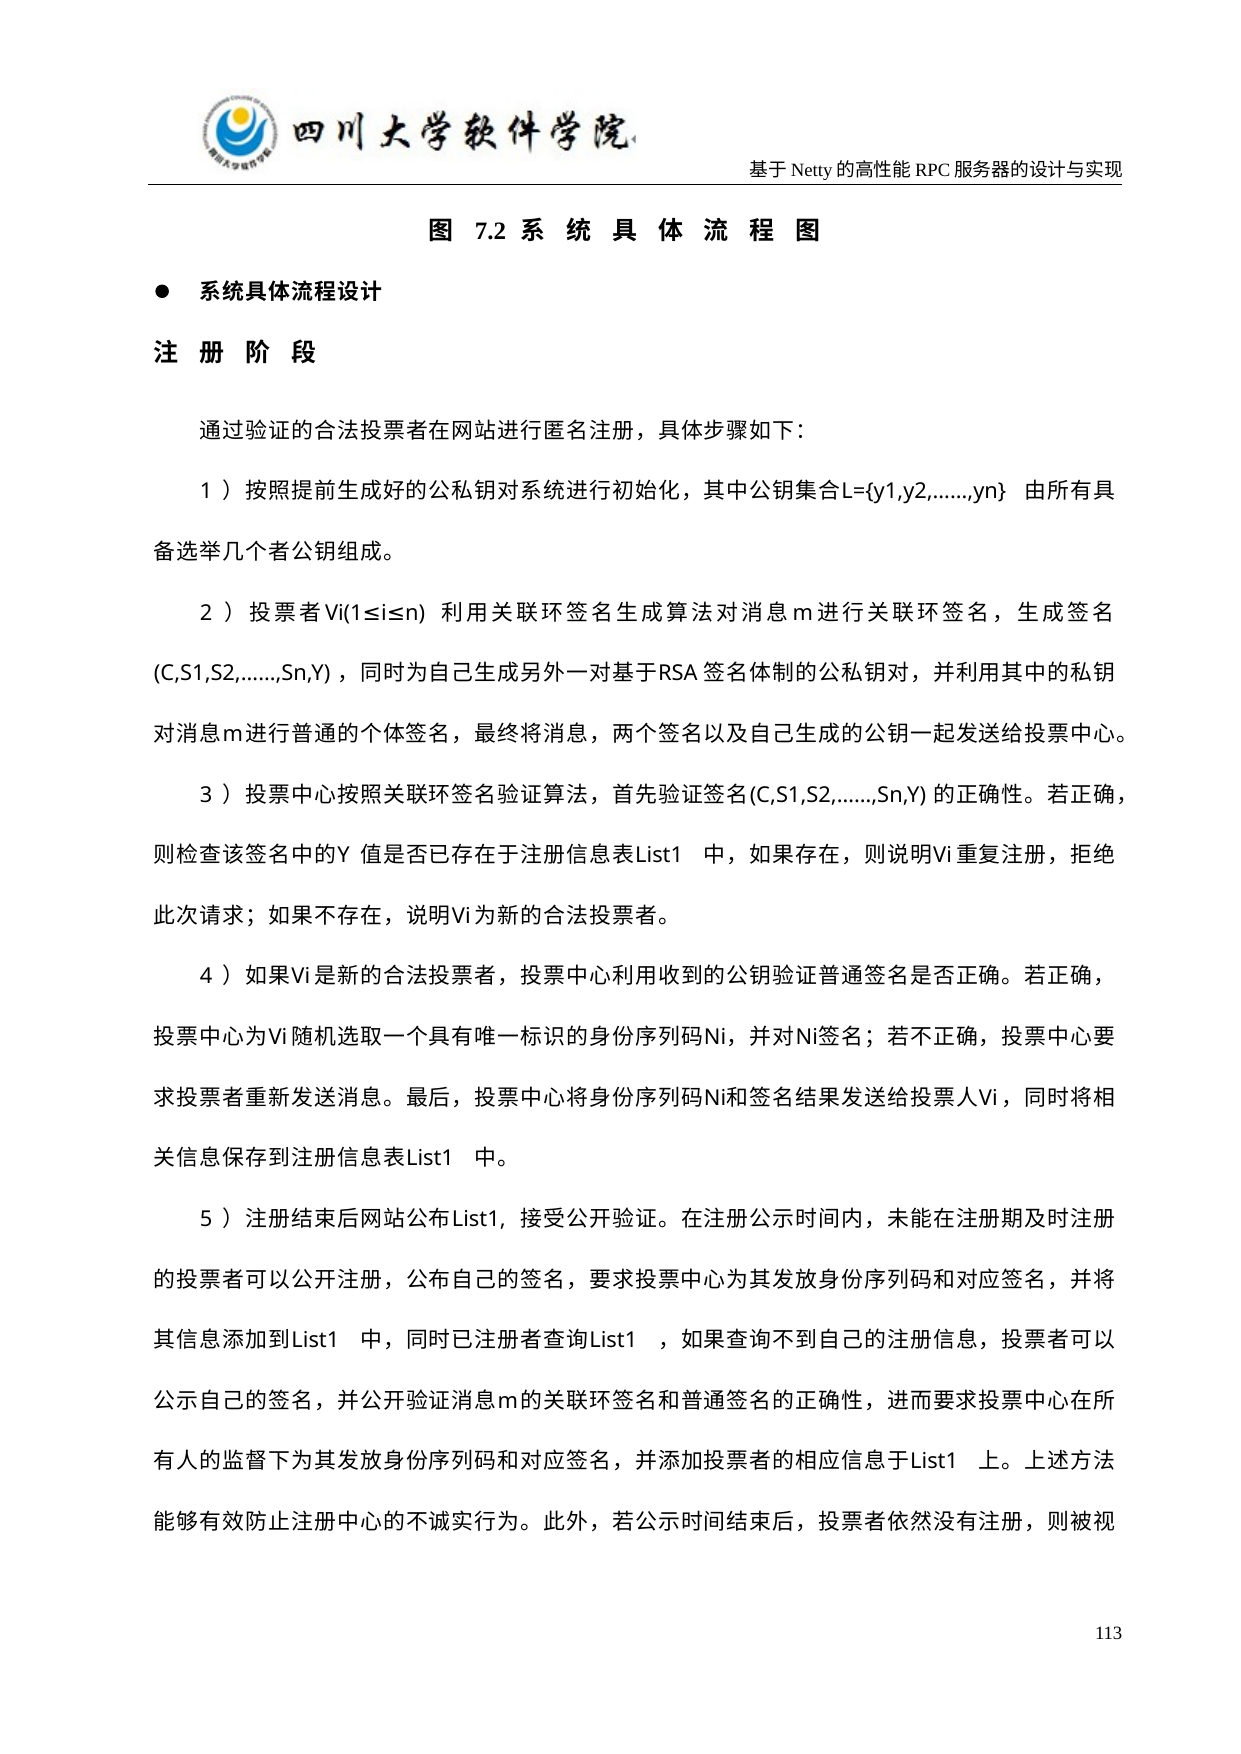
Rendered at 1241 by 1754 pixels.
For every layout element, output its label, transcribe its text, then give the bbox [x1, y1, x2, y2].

text 4）如果Vi是新的合法投票者，投票中心利用收到的公钥验证普通签名是否正确。若正确，投票中心为Vi随机选取一个具有唯一标识的身份序列码Ni，并对Ni签名；若不正确，投票中心要求投票者重新发送消息。最后，投票中心将身份序列码Ni和签名结果发送给投票人Vi，同时将相关信息保存到注册信息表List1中。 [154, 944, 1116, 1187]
text 1）按照提前生成好的公私钥对系统进行初始化，其中公钥集合L={y1,y2,……,yn}由所有具备选举几个者公钥组成。 [154, 459, 1116, 580]
list 系统具体流程设计 [154, 259, 1116, 320]
text 通过验证的合法投票者在网站进行匿名注册，具体步骤如下： [154, 398, 1116, 459]
text 2）投票者Vi(1≤i≤n)利用关联环签名生成算法对消息m进行关联环签名，生成签名(C,S1,S2,……,Sn,Y)，同时为自己生成另外一对基于RSA签名体制的公私钥对，并利用其中的私钥对消息m进行普通的个体签名，最终将消息，两个签名以及自己生成的公钥一起发送给投票中心。 [154, 580, 1116, 762]
picture [197, 88, 639, 177]
text 3）投票中心按照关联环签名验证算法，首先验证签名(C,S1,S2,……,Sn,Y)的正确性。若正确，则检查该签名中的Y值是否已存在于注册信息表List1中，如果存在，则说明Vi重复注册，拒绝此次请求；如果不存在，说明Vi为新的合法投票者。 [154, 762, 1116, 944]
text 图7.2 系统具体流程图 [154, 198, 1116, 259]
text 注册阶段 [154, 320, 1116, 380]
